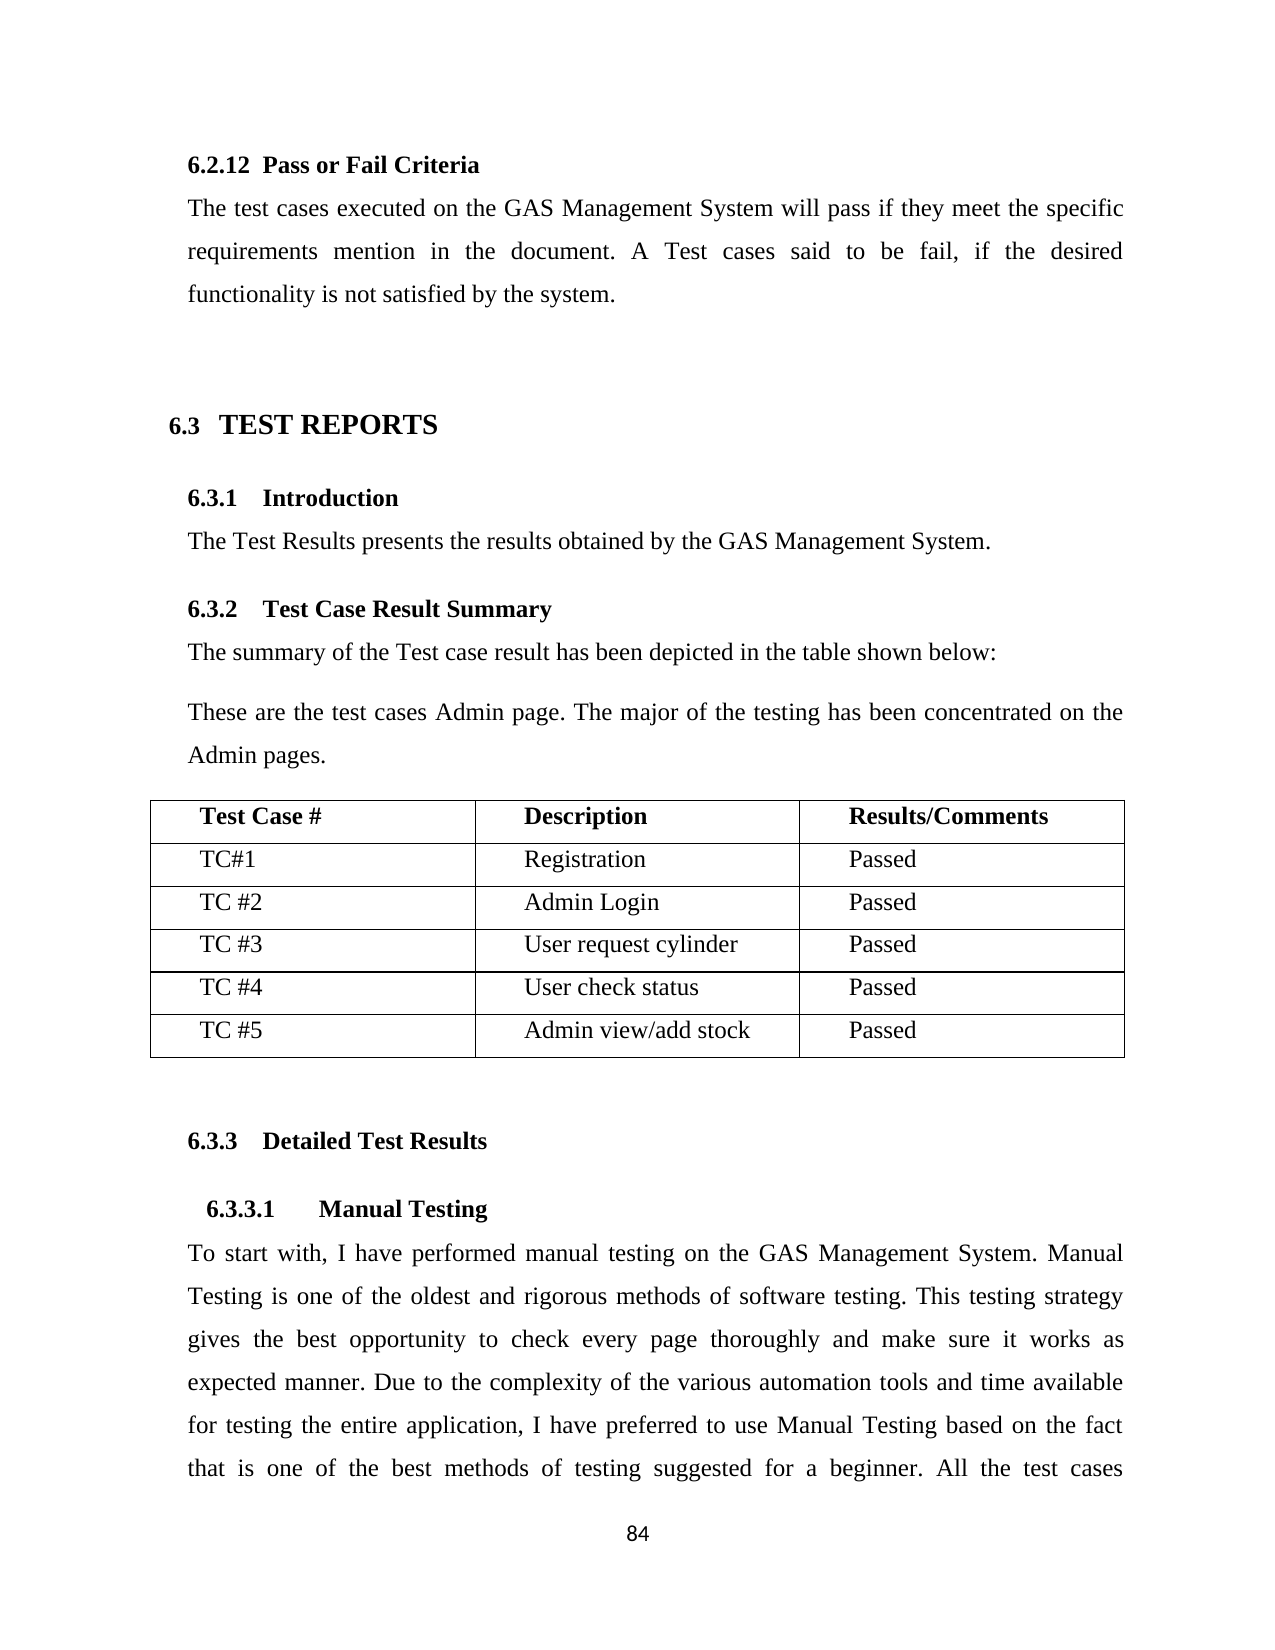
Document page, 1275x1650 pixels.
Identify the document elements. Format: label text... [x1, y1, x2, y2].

text The test cases executed on the GAS Management System will pass if they meet the specific requirements mention in the document. A Test cases said to be fail, if the desired functionality is not satisfied by the system. [187, 193, 1125, 308]
table_cell User request cylinder [476, 930, 799, 971]
table_cell TC #4 [151, 973, 475, 1014]
text The Test Results presents the results obtained by the GAS Management System. [187, 526, 1125, 554]
subtitle TEST REPORTS [169, 407, 1125, 441]
table_cell Admin view/add stock [476, 1015, 799, 1057]
table_cell TC#1 [151, 844, 475, 886]
table_cell TC #2 [151, 887, 475, 928]
table_cell Passed [800, 844, 1124, 886]
table_cell Passed [800, 887, 1124, 928]
table_cell Admin Login [476, 887, 799, 928]
table_cell Passed [800, 973, 1124, 1014]
table_header Test Case # [151, 801, 475, 843]
text These are the test cases Admin page. The major of the testing has been concentrated on the Admin pages. [187, 697, 1125, 769]
table_cell Passed [800, 930, 1124, 971]
table_cell Registration [476, 844, 799, 886]
table_header Results/Comments [800, 801, 1124, 843]
text The summary of the Test case result has been depicted in the table shown below: [187, 637, 1125, 666]
subtitle Pass or Fail Criteria [187, 150, 1125, 179]
subtitle Detailed Test Results [187, 1126, 1125, 1155]
subtitle Introduction [187, 483, 1125, 511]
table_header Description [476, 801, 799, 843]
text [187, 1238, 1125, 1482]
table_cell TC #5 [151, 1015, 475, 1057]
subtitle Test Case Result Summary [187, 594, 1125, 623]
table_cell TC #3 [151, 930, 475, 971]
subtitle Manual Testing [206, 1194, 1125, 1223]
table_cell Passed [800, 1015, 1124, 1057]
table_cell User check status [476, 973, 799, 1014]
